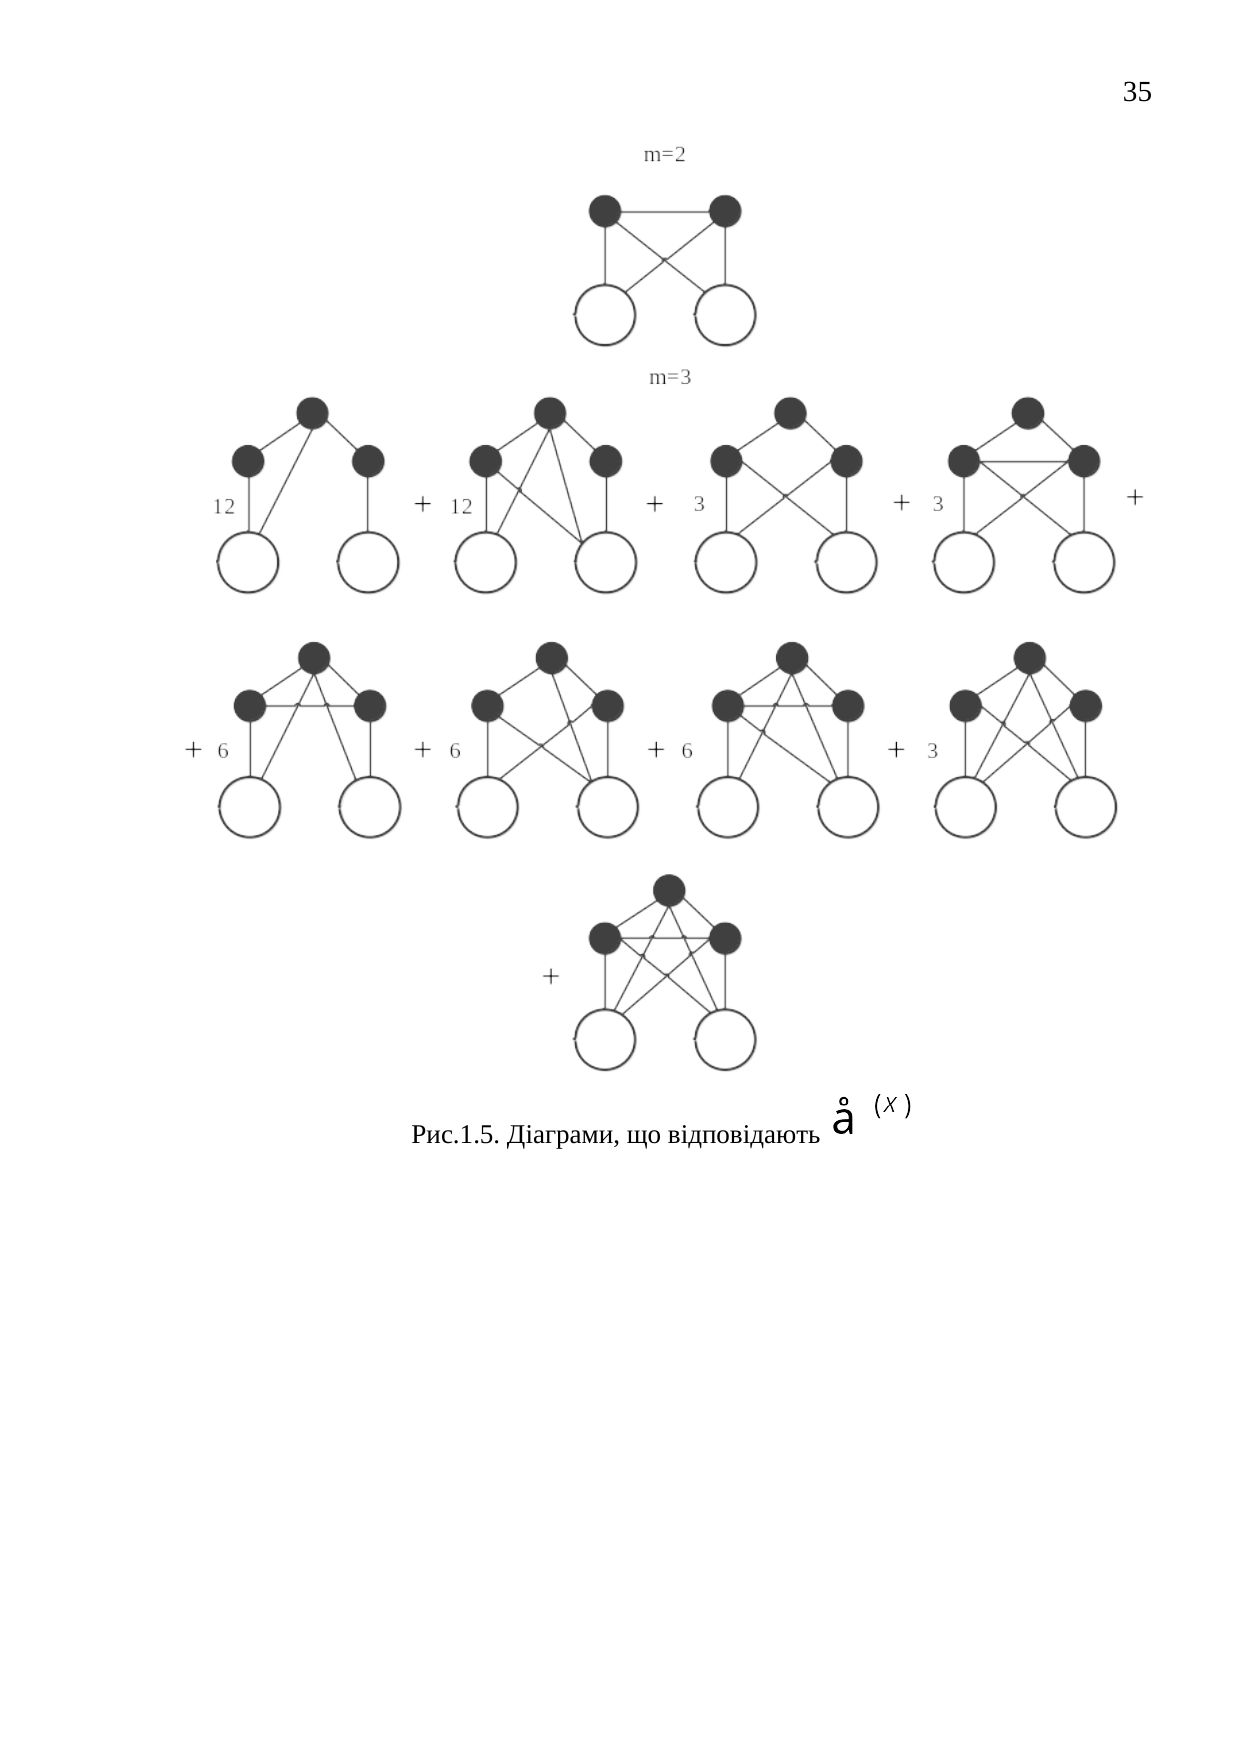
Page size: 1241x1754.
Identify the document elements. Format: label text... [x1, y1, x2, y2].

text Рис.1.5. Діаграми, що відповідають [177, 1088, 1152, 1150]
